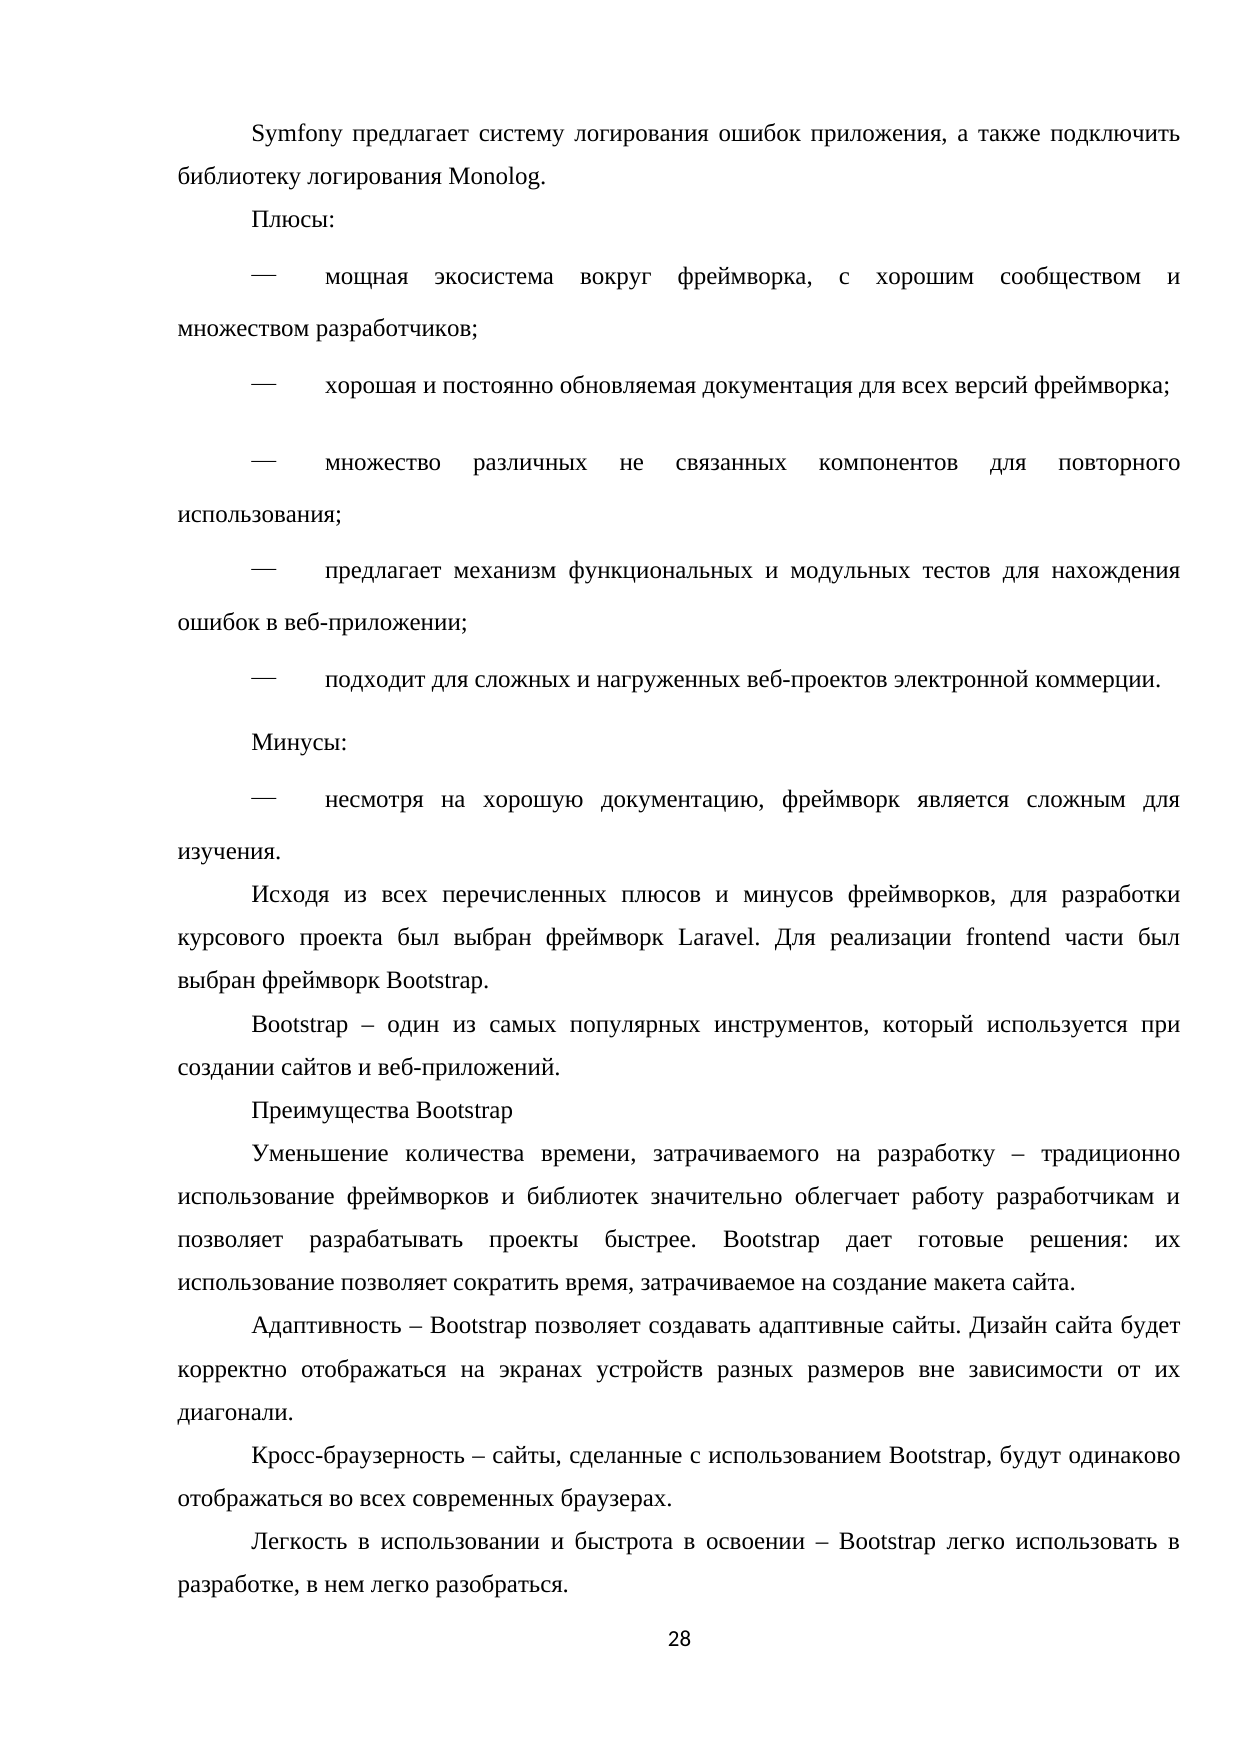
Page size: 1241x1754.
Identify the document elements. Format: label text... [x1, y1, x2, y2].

list хорошая и постоянно обновляемая документация для всех версий фреймворка; [177, 356, 1181, 407]
list предлагает механизм функциональных и модульных тестов для нахождения ошибок в веб-приложении; [177, 542, 1181, 636]
text Преимущества Bootstrap [177, 1095, 1181, 1124]
text Уменьшение количества времени, затрачиваемого на разработку – традиционно использование фреймворков и библиотек значительно облегчает работу разработчикам и позволяет разрабатывать проекты быстрее. Bootstrap дает готовые решения: их использование позволяет сократить время, затрачиваемое на создание макета сайта. [177, 1138, 1181, 1296]
text Минусы: [177, 727, 1181, 756]
list подходит для сложных и нагруженных веб-проектов электронной коммерции. [177, 651, 1181, 702]
list несмотря на хорошую документацию, фреймворк является сложным для изучения. [177, 771, 1181, 865]
text Легкость в использовании и быстрота в освоении – Bootstrap легко использовать в разработке, в нем легко разобраться. [177, 1526, 1181, 1598]
text Кросс-браузерность – сайты, сделанные с использованием Bootstrap, будут одинаково отображаться во всех современных браузерах. [177, 1440, 1181, 1512]
list мощная экосистема вокруг фреймворка, с хорошим сообществом и множеством разработчиков; [177, 247, 1181, 342]
text Bootstrap – один из самых популярных инструментов, который используется при создании сайтов и веб-приложений. [177, 1009, 1181, 1081]
list множество различных не связанных компонентов для повторного использования; [177, 433, 1181, 527]
text Исходя из всех перечисленных плюсов и минусов фреймворков, для разработки курсового проекта был выбран фреймворк Laravel. Для реализации frontend части был выбран фреймворк Bootstrap. [177, 879, 1181, 994]
text Плюсы: [177, 204, 1181, 233]
text Symfony предлагает систему логирования ошибок приложения, а также подключить библиотеку логирования Monolog. [177, 118, 1181, 190]
text Адаптивность – Bootstrap позволяет создавать адаптивные сайты. Дизайн сайта будет корректно отображаться на экранах устройств разных размеров вне зависимости от их диагонали. [177, 1311, 1181, 1426]
